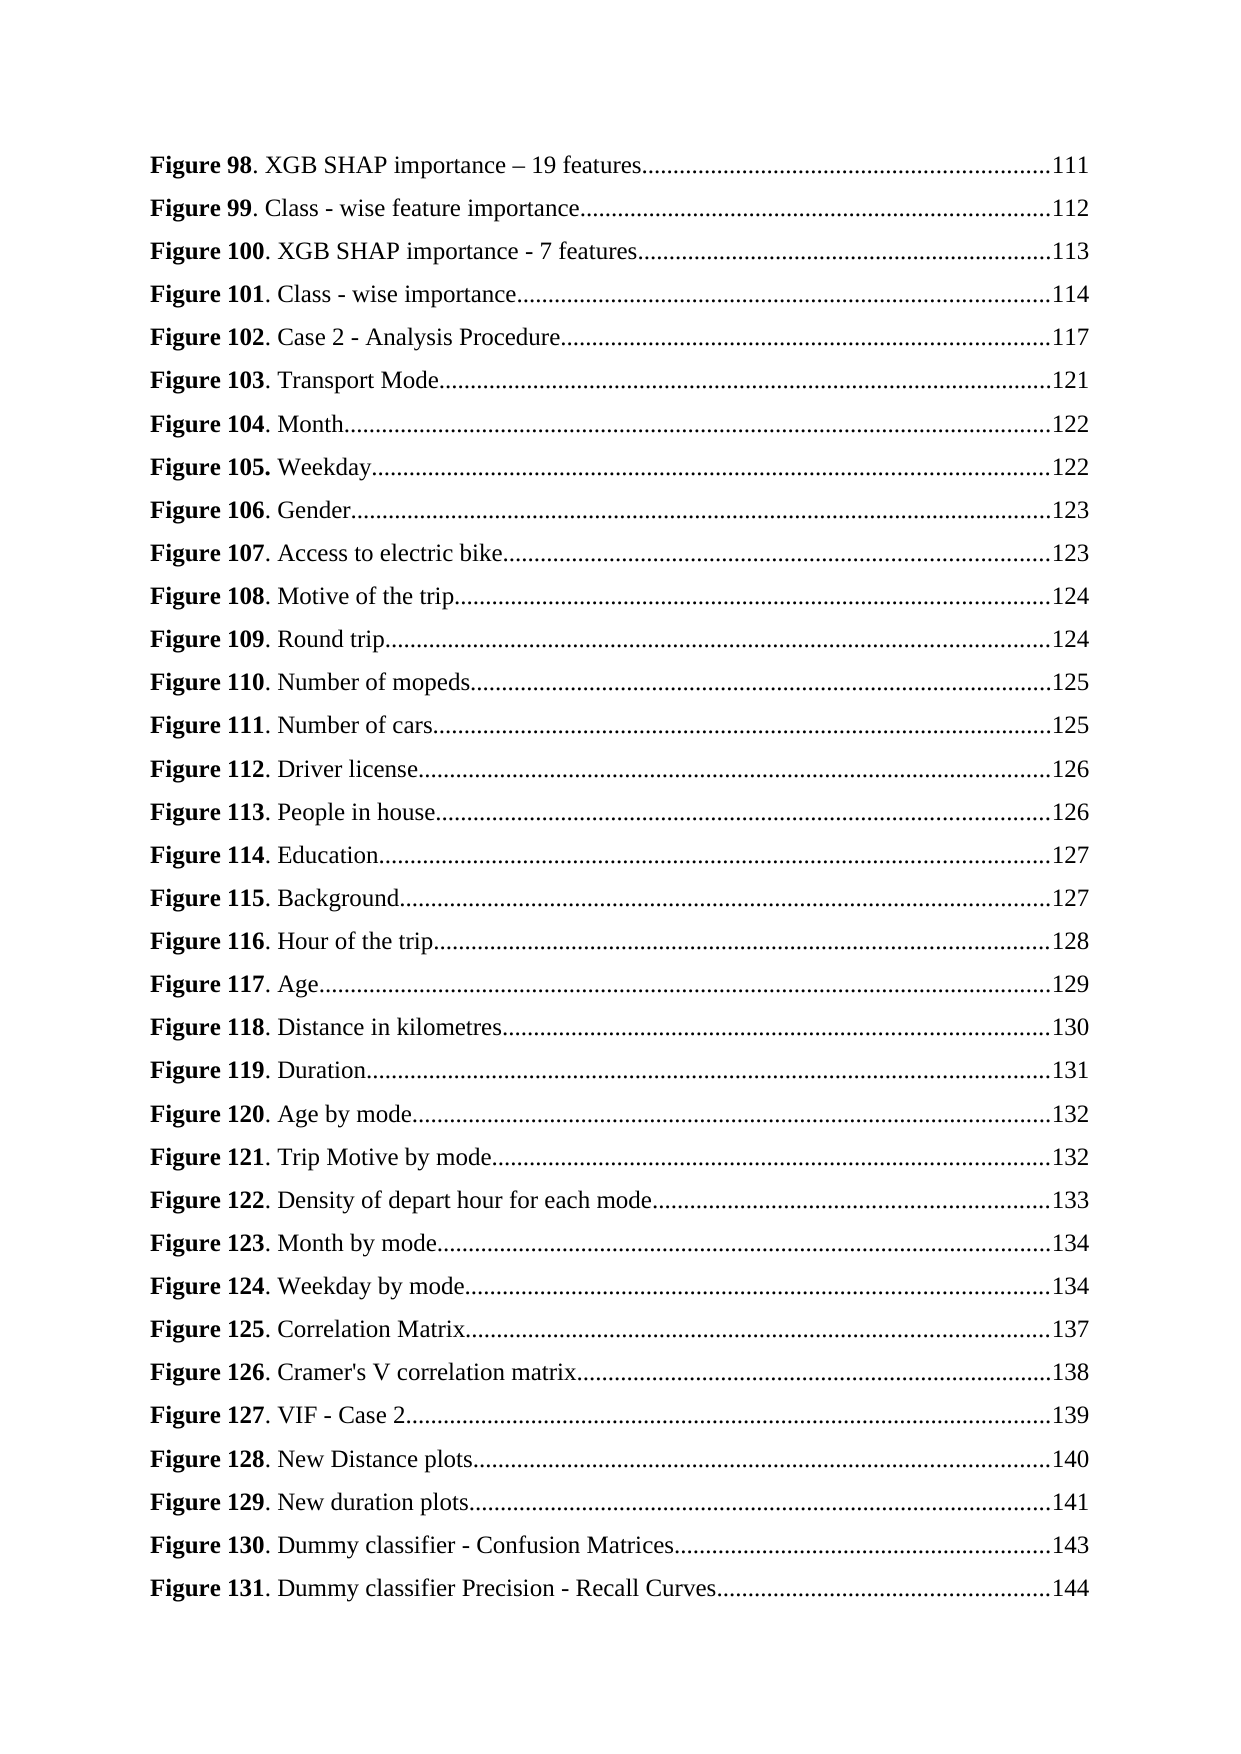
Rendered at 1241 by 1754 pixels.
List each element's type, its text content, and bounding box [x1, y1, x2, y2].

text Figure 107. Access to electric bike 123 [150, 538, 1090, 567]
text Figure 121. Trip Motive by mode 132 [150, 1142, 1090, 1171]
text Figure 129. New duration plots 141 [150, 1487, 1090, 1516]
text Figure 120. Age by mode 132 [150, 1099, 1090, 1127]
text Figure 124. Weekday by mode 134 [150, 1271, 1090, 1300]
text Figure 111. Number of cars 125 [150, 711, 1090, 739]
text Figure 103. Transport Mode 121 [150, 366, 1090, 394]
text Figure 122. Density of depart hour for each mode 133 [150, 1185, 1090, 1214]
text Figure 126. Cramer's V correlation matrix 138 [150, 1357, 1090, 1386]
text Figure 117. Age 129 [150, 969, 1090, 998]
text Figure 113. People in house 126 [150, 797, 1090, 826]
text Figure 98. XGB SHAP importance – 19 features 111 [150, 150, 1090, 179]
text Figure 115. Background 127 [150, 883, 1090, 912]
text Figure 108. Motive of the trip 124 [150, 581, 1090, 610]
text Figure 127. VIF - Case 2 139 [150, 1401, 1090, 1429]
text Figure 110. Number of mopeds 125 [150, 667, 1090, 696]
text Figure 118. Distance in kilometres 130 [150, 1012, 1090, 1041]
text Figure 100. XGB SHAP importance - 7 features 113 [150, 236, 1090, 265]
text Figure 125. Correlation Matrix 137 [150, 1314, 1090, 1343]
text Figure 130. Dummy classifier - Confusion Matrices 143 [150, 1530, 1090, 1559]
text Figure 101. Class - wise importance 114 [150, 279, 1090, 308]
text Figure 128. New Distance plots 140 [150, 1444, 1090, 1472]
text Figure 123. Month by mode 134 [150, 1228, 1090, 1257]
text Figure 119. Duration 131 [150, 1056, 1090, 1084]
text Figure 112. Driver license 126 [150, 754, 1090, 782]
text Figure 104. Month 122 [150, 409, 1090, 437]
text Figure 114. Education 127 [150, 840, 1090, 869]
text Figure 116. Hour of the trip 128 [150, 926, 1090, 955]
text Figure 105. Weekday 122 [150, 452, 1090, 481]
text Figure 131. Dummy classifier Precision - Recall Curves 144 [150, 1573, 1090, 1602]
text Figure 106. Gender 123 [150, 495, 1090, 524]
text Figure 99. Class - wise feature importance 112 [150, 193, 1090, 222]
text Figure 109. Round trip 124 [150, 624, 1090, 653]
text Figure 102. Case 2 - Analysis Procedure 117 [150, 322, 1090, 351]
